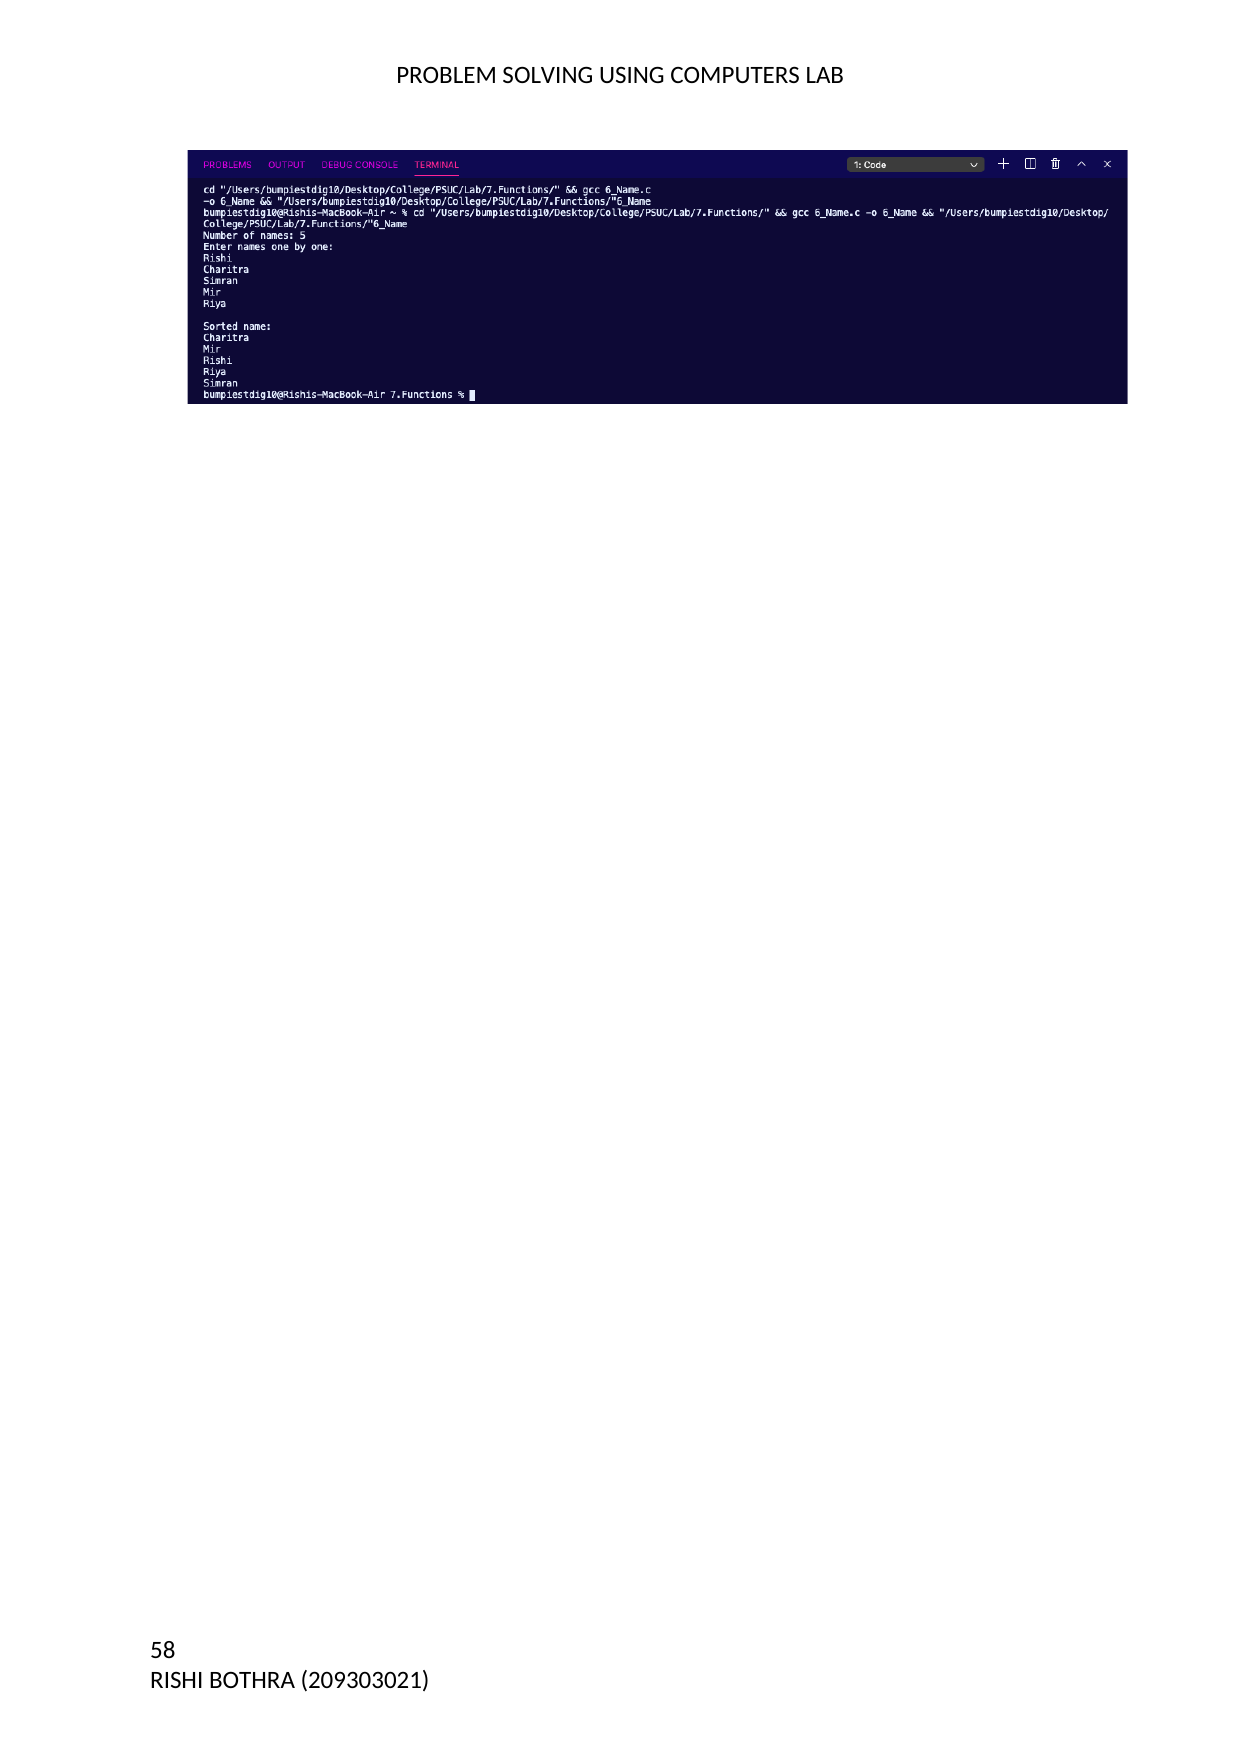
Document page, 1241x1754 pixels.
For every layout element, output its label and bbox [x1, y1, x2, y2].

picture [187, 150, 1128, 404]
